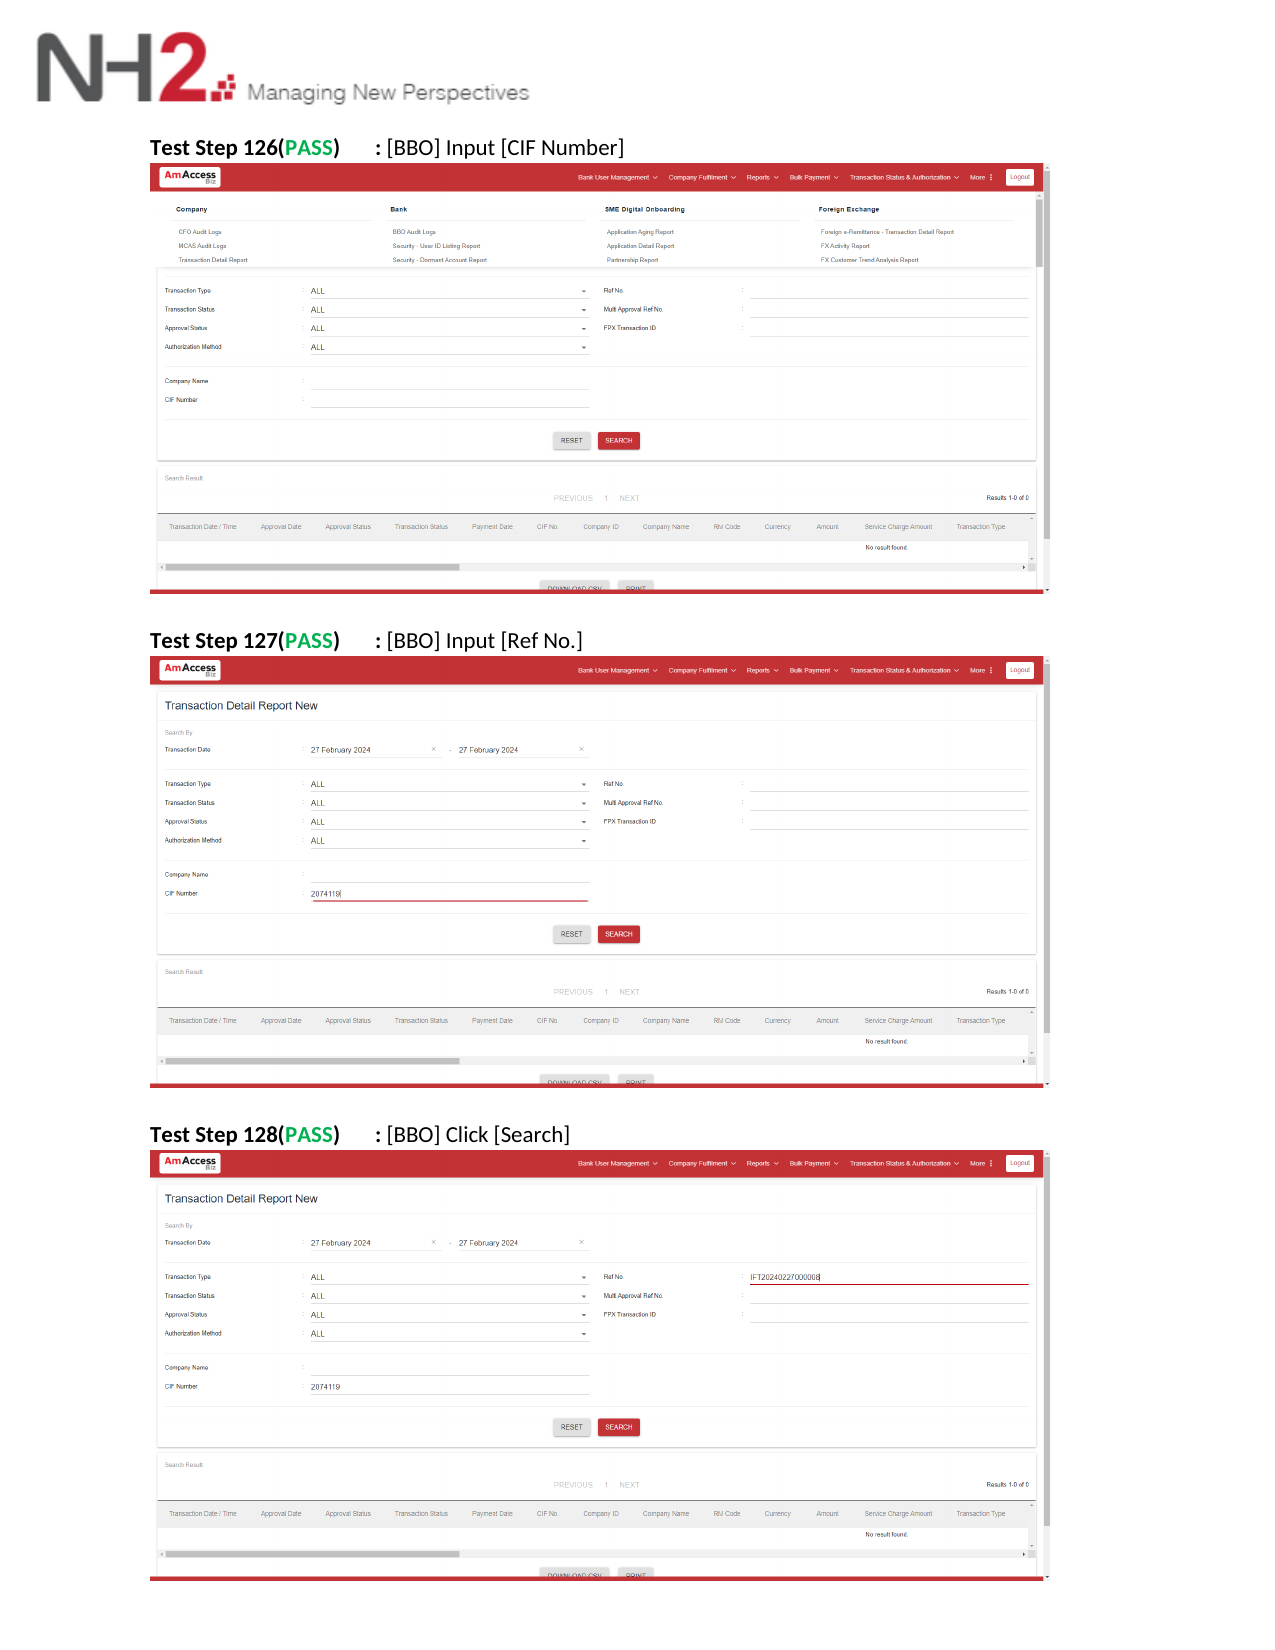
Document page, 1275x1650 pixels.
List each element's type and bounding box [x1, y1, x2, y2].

picture [26, 23, 540, 111]
picture [150, 656, 1050, 1088]
picture [150, 163, 1050, 594]
text [150, 133, 1125, 1581]
picture [150, 1150, 1050, 1581]
